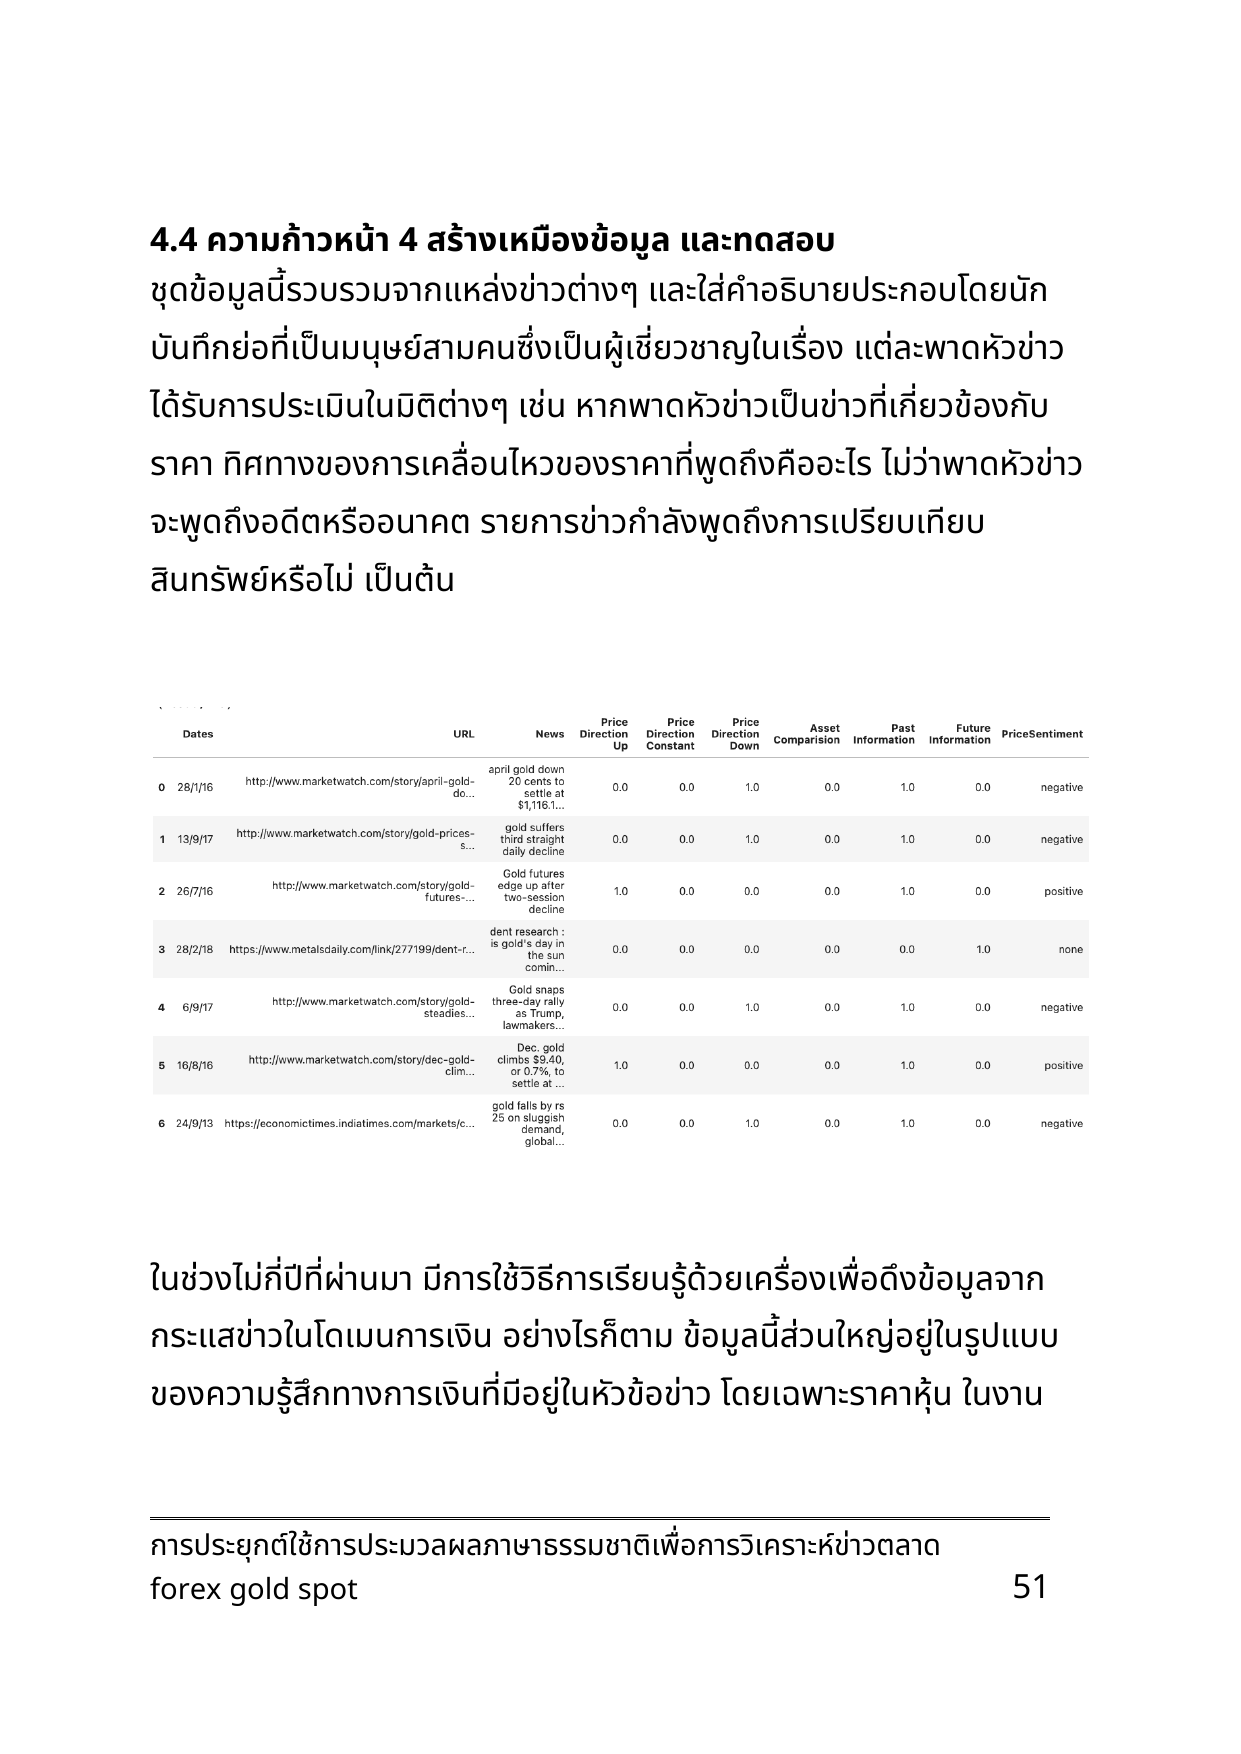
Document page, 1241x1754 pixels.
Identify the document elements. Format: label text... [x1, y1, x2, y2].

text ชุดข้อมูลนี้รวบรวมจากแหล่งข่าวต่างๆ และใส่คำอธิบายประกอบโดยนักบันทึกย่อที่เป็นมนุษย์สามคนซึ่งเป็นผู้เชี่ยวชาญในเรื่อง แต่ละพาดหัวข่าวได้รับการประเมินในมิติต่างๆ เช่น หากพาดหัวข่าวเป็นข่าวที่เกี่ยวข้องกับราคา ทิศทางของการเคลื่อนไหวของราคาที่พูดถึงคืออะไร ไม่ว่าพาดหัวข่าวจะพูดถึงอดีตหรืออนาคต รายการข่าวกำลังพูดถึงการเปรียบเทียบสินทรัพย์หรือไม่ เป็นต้น [150, 266, 1090, 606]
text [150, 1254, 1090, 1421]
picture [150, 707, 1091, 1154]
subtitle ความก้าวหน้า 4 สร้างเหมืองข้อมูล และทดสอบ [150, 216, 1090, 266]
